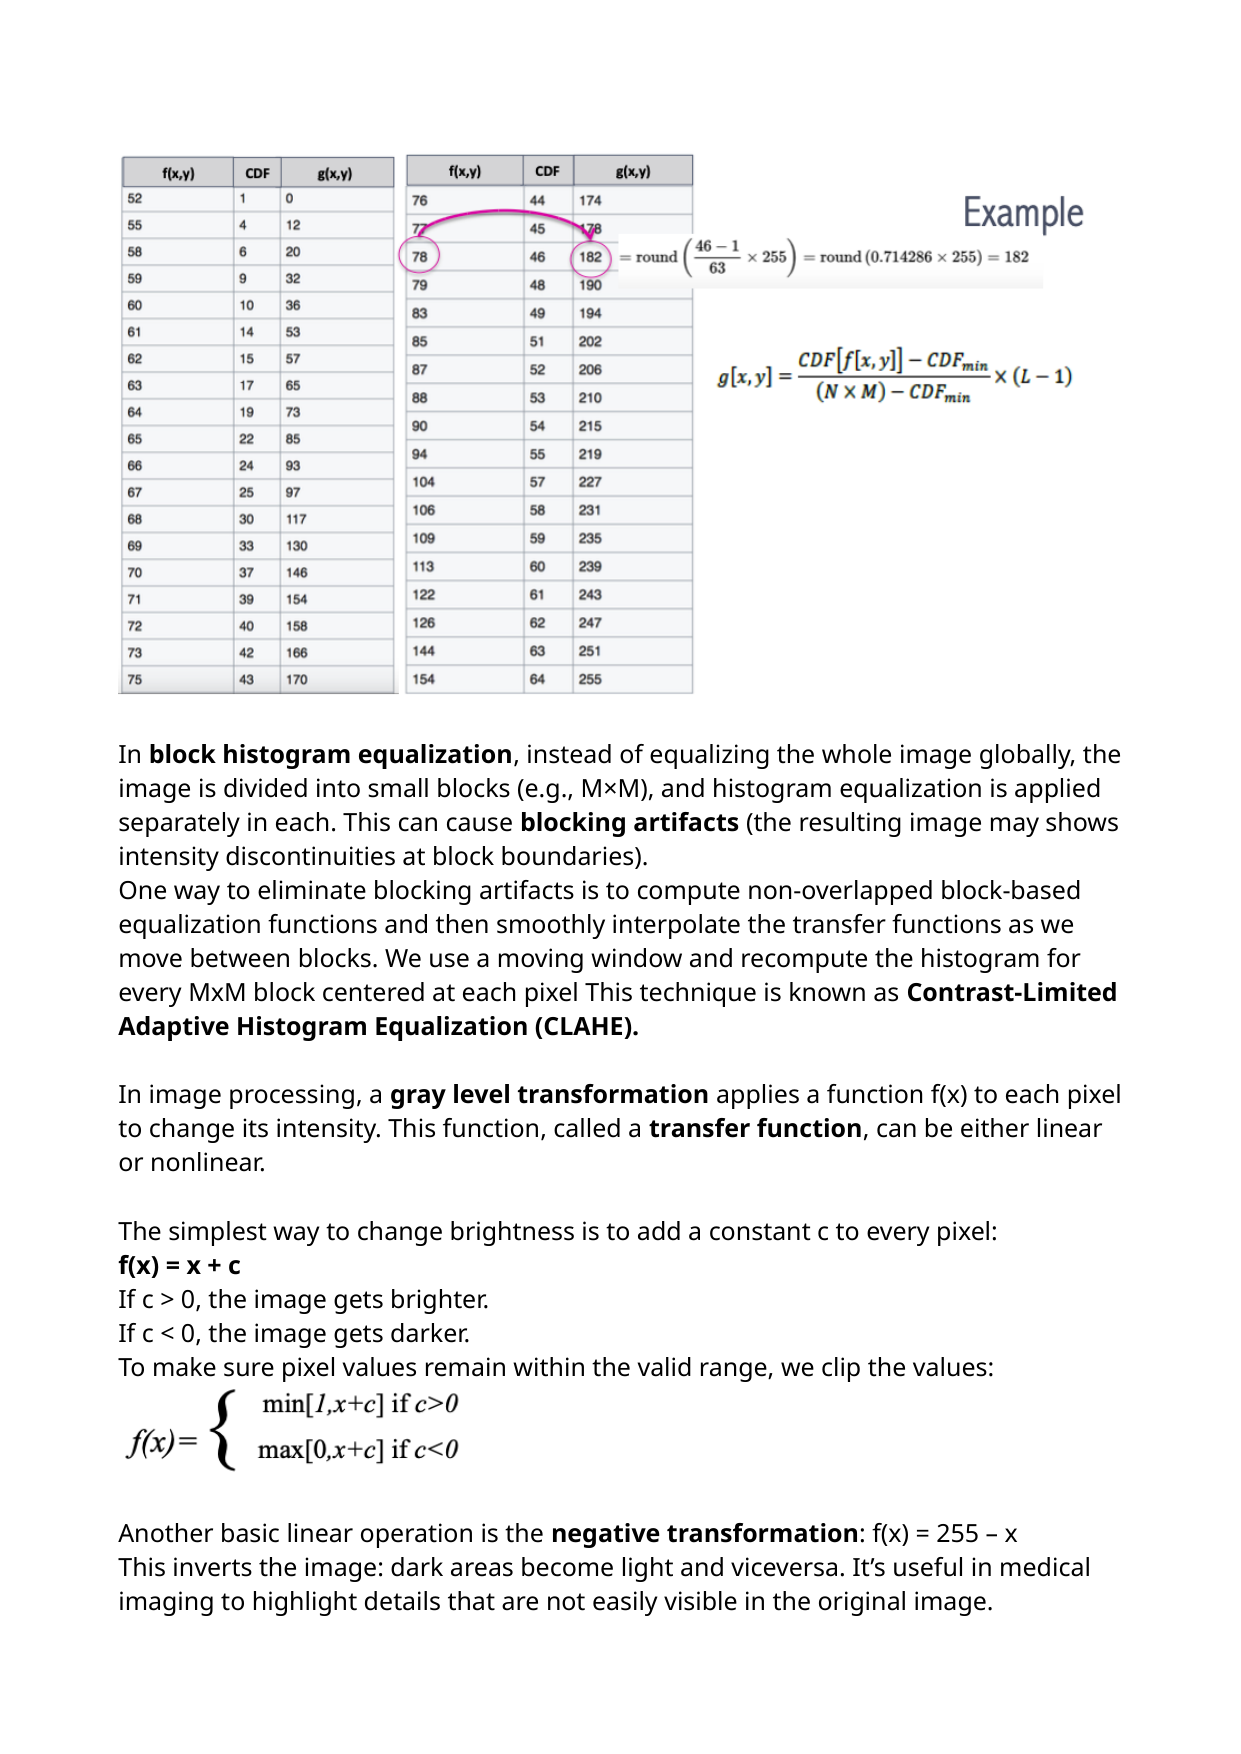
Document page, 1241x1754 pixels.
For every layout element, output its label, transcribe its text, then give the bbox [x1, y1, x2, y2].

text In block histogram equalization, instead of equalizing the whole image globally, the image is divided into small blocks (e.g., M×M), and histogram equalization is applied separately in each. This can cause blocking artifacts (the resulting image may shows intensity discontinuities at block boundaries). [118, 736, 1122, 873]
text Another basic linear operation is the negative transformation: f(x) = 255 – x [118, 1516, 1122, 1549]
picture [118, 1383, 469, 1482]
text To make sure pixel values remain within the valid range, we clip the values: [118, 1349, 1122, 1383]
text In image processing, a gray level transformation applies a function f(x) to each pixel to change its intensity. This function, called a transfer function, can be either linear or nonlinear. [118, 1077, 1122, 1179]
text f(x) = x + c [118, 1247, 1122, 1281]
text This inverts the image: dark areas become light and viceversa. It’s useful in medical imaging to highlight details that are not easily visible in the original image. [118, 1549, 1122, 1618]
text If c > 0, the image gets brighter. [118, 1281, 1122, 1315]
text If c < 0, the image gets darker. [118, 1315, 1122, 1349]
text One way to eliminate blocking artifacts is to compute non-overlapped block-based equalization functions and then smoothly interpolate the transfer functions as we move between blocks. We use a moving window and recompute the histogram for every MxM block centered at each pixel This technique is known as Contrast-Limited Adaptive Histogram Equalization (CLAHE). [118, 873, 1122, 1043]
text The simplest way to change brightness is to add a constant c to every pixel: [118, 1213, 1122, 1247]
picture [118, 147, 1119, 703]
